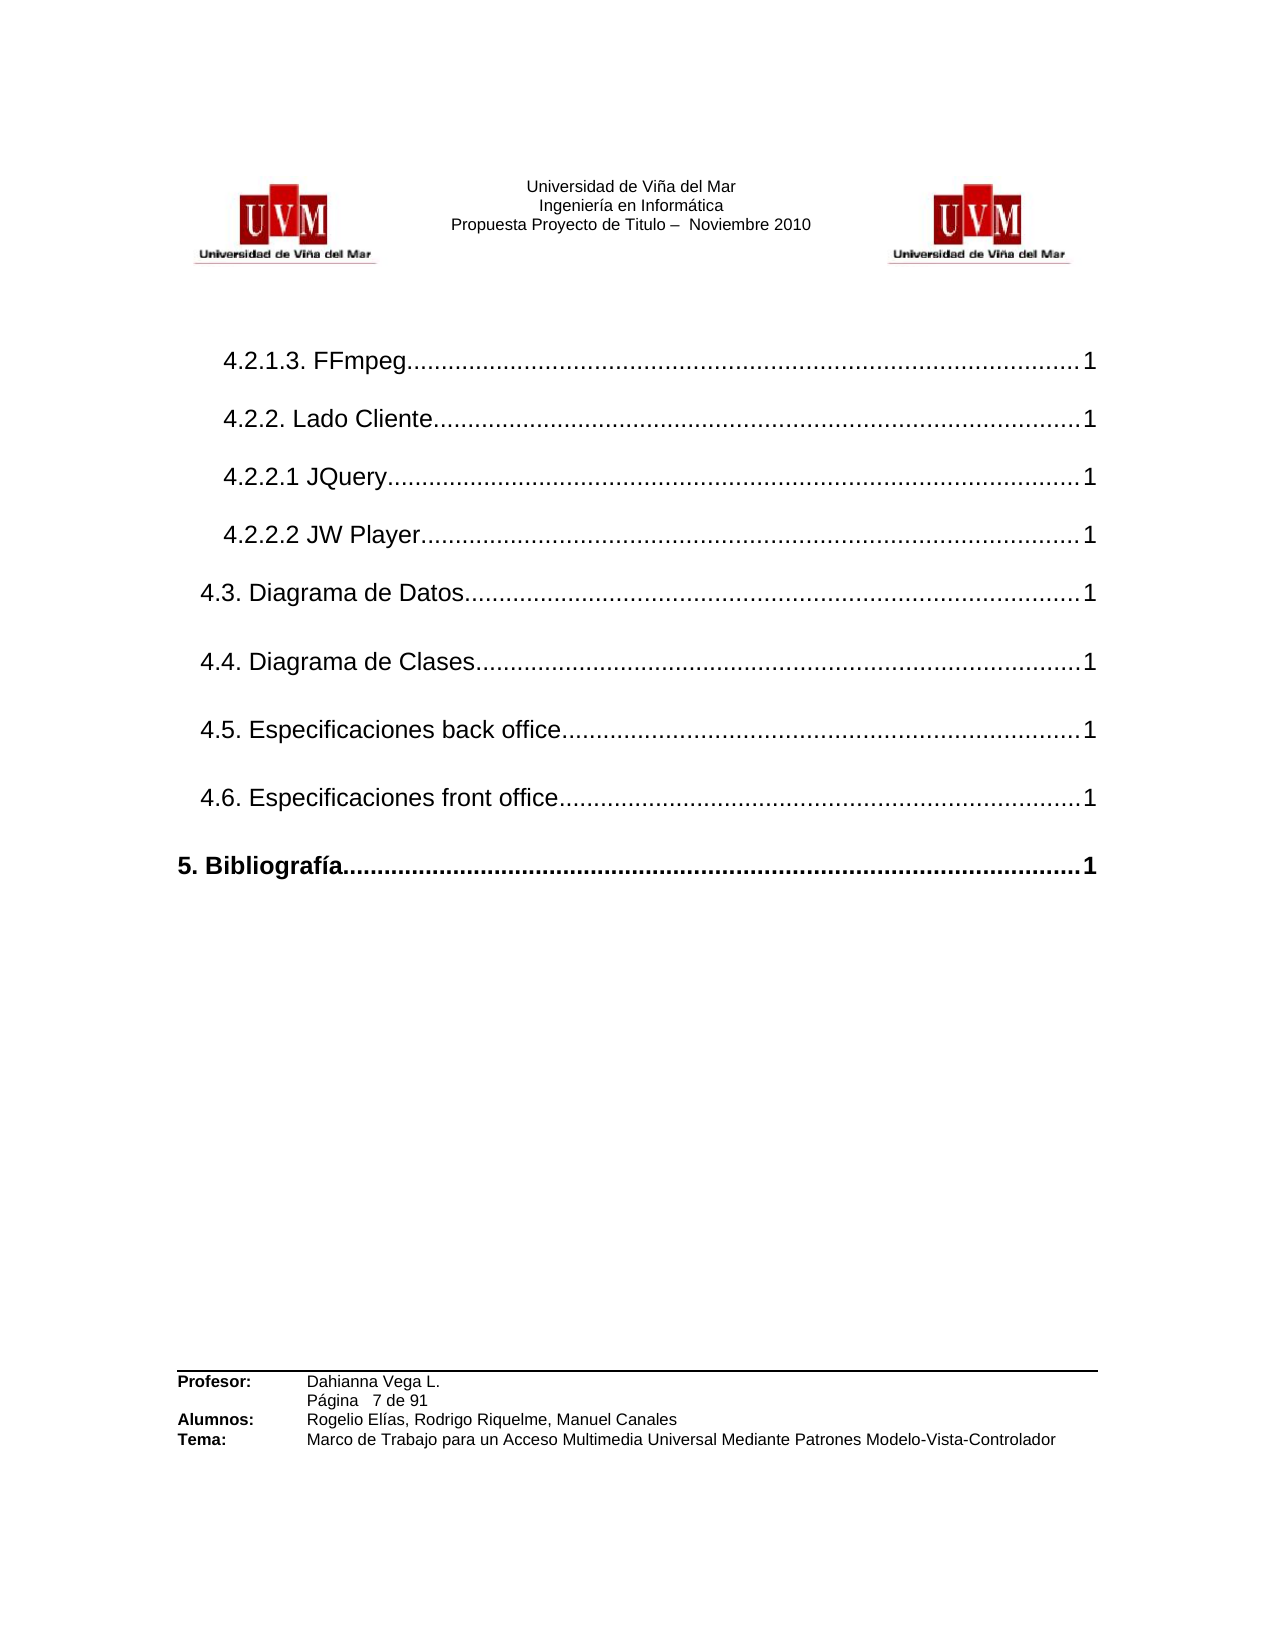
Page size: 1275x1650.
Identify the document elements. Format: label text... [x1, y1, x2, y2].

text 4.2.2. Lado Cliente 1 [223, 404, 1098, 433]
text 5. Bibliografía 1 [177, 851, 1098, 880]
picture [871, 176, 1084, 267]
text 4.4. Diagrama de Clases 1 [200, 647, 1098, 675]
text 4.2.2.1 JQuery 1 [223, 462, 1098, 491]
text 4.2.2.2 JW Player 1 [223, 520, 1098, 549]
text 4.5. Especificaciones back office 1 [200, 715, 1098, 743]
picture [177, 176, 390, 267]
text 4.3. Diagrama de Datos 1 [200, 578, 1098, 607]
text 4.6. Especificaciones front office 1 [200, 783, 1098, 812]
text 4.2.1.3. FFmpeg 1 [223, 346, 1098, 375]
